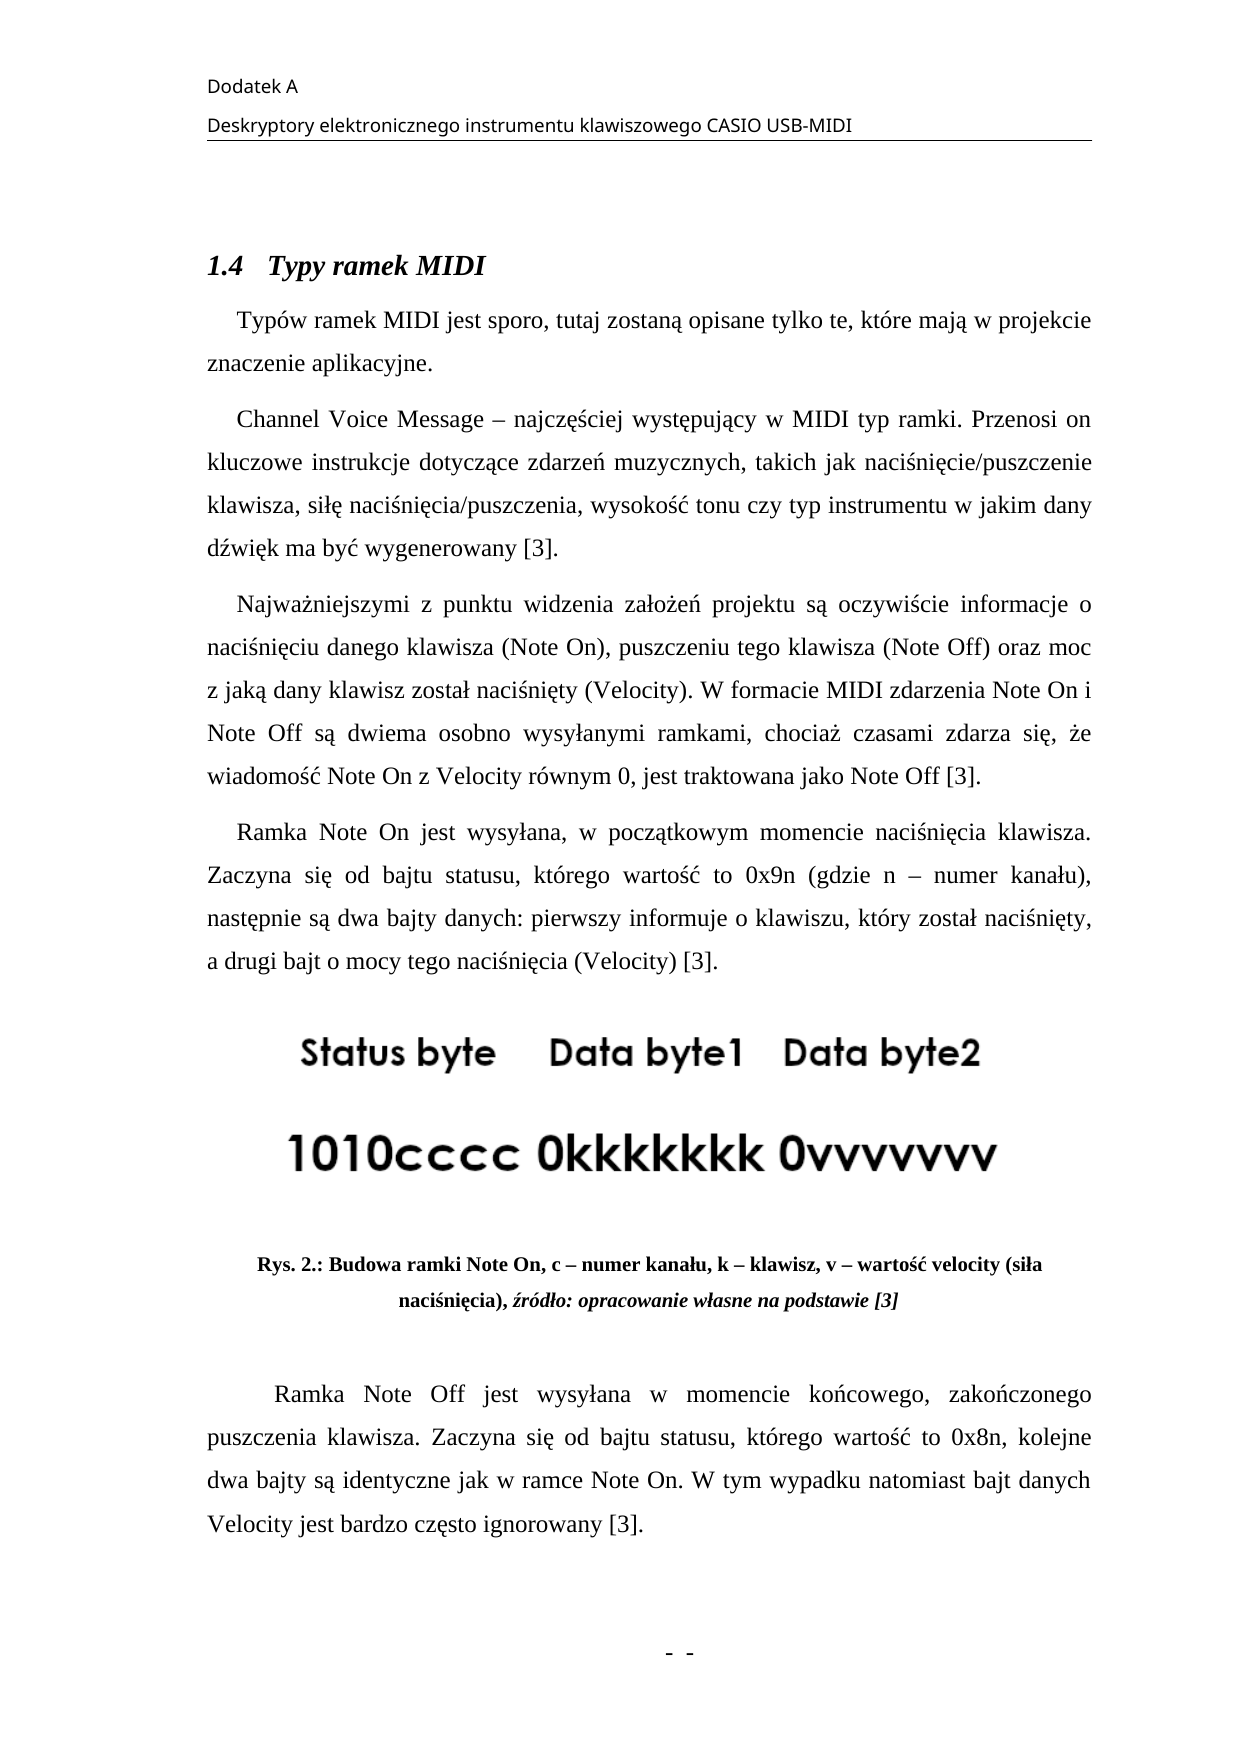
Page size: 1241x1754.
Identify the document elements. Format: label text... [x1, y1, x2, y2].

text Ramka Note Off jest wysyłana w momencie końcowego, zakończonego puszczenia klawisza. Zaczyna się od bajtu statusu, którego wartość to 0x8n, kolejne dwa bajty są identyczne jak w ramce Note On. W tym wypadku natomiast bajt danych Velocity jest bardzo często ignorowany [3]. [207, 1379, 1092, 1537]
picture [244, 1002, 1055, 1225]
subtitle Typy ramek MIDI [207, 248, 1092, 282]
text Channel Voice Message – najczęściej występujący w MIDI typ ramki. Przenosi on kluczowe instrukcje dotyczące zdarzeń muzycznych, takich jak naciśnięcie/puszczenie klawisza, siłę naciśnięcia/puszczenia, wysokość tonu czy typ instrumentu w jakim dany dźwięk ma być wygenerowany [3]. [207, 404, 1092, 562]
text Najważniejszymi z punktu widzenia założeń projektu są oczywiście informacje o naciśnięciu danego klawisza (Note On), puszczeniu tego klawisza (Note Off) oraz moc z jaką dany klawisz został naciśnięty (Velocity). W formacie MIDI zdarzenia Note On i Note Off są dwiema osobno wysyłanymi ramkami, chociaż czasami zdarza się, że wiadomość Note On z Velocity równym 0, jest traktowana jako Note Off [3]. [207, 589, 1092, 790]
text Rys. 2.: Budowa ramki Note On, c – numer kanału, k – klawisz, v – wartość velocity (siła naciśnięcia), źródło: opracowanie własne na podstawie [3] [207, 1252, 1092, 1312]
text Typów ramek MIDI jest sporo, tutaj zostaną opisane tylko te, które mają w projekcie znaczenie aplikacyjne. [207, 305, 1092, 377]
text Ramka Note On jest wysyłana, w początkowym momencie naciśnięcia klawisza. Zaczyna się od bajtu statusu, którego wartość to 0x9n (gdzie n – numer kanału), następnie są dwa bajty danych: pierwszy informuje o klawiszu, który został naciśnięty, a drugi bajt o mocy tego naciśnięcia (Velocity) [3]. [207, 817, 1092, 975]
